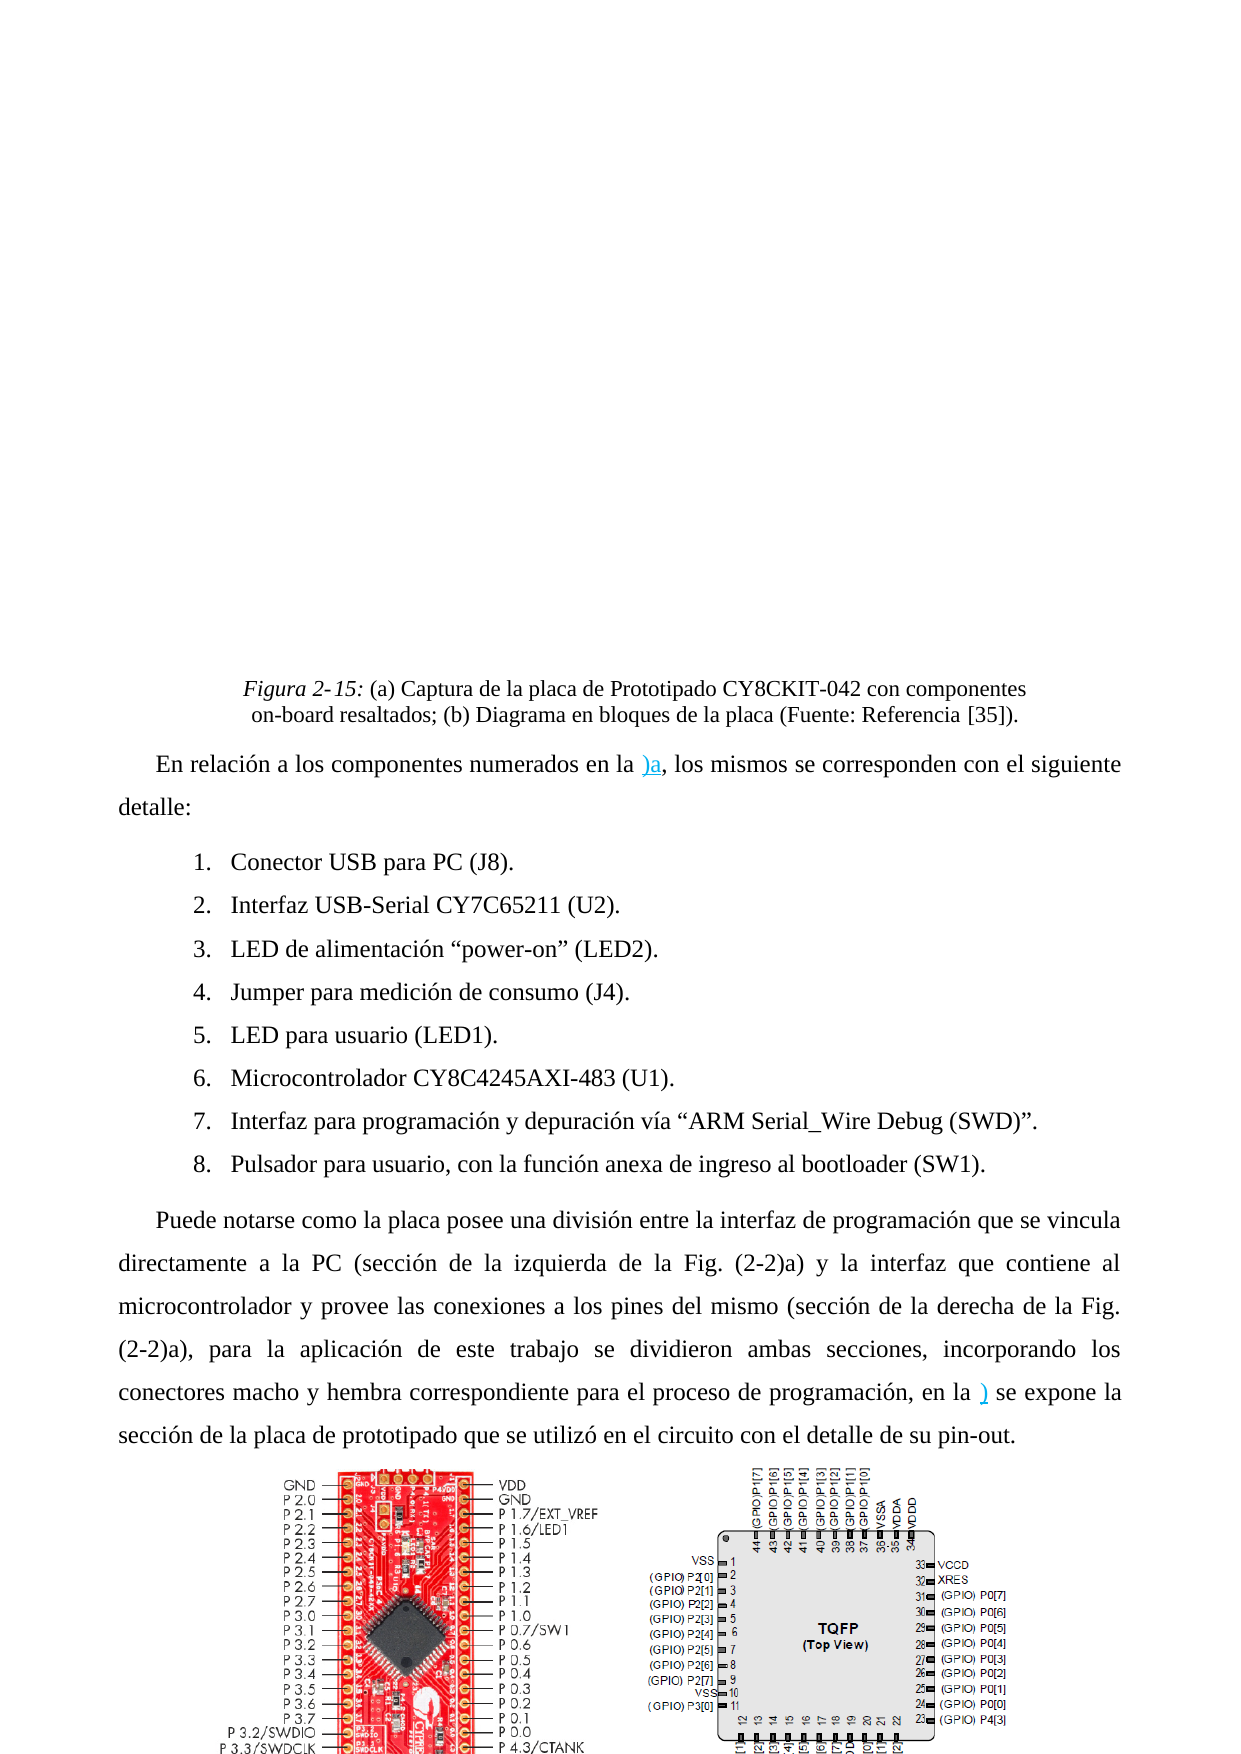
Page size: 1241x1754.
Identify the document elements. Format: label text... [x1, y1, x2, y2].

list Jumper para medición de consumo (J4). [193, 977, 1122, 1006]
list LED para usuario (LED1). [193, 1020, 1122, 1049]
list Pulsador para usuario, con la función anexa de ingreso al bootloader (SW1). [193, 1149, 1122, 1178]
list Interfaz USB-Serial CY7C65211 (U2). [193, 891, 1122, 919]
list Conector USB para PC (J8). [193, 847, 1122, 876]
list LED de alimentación “power-on” (LED2). [193, 934, 1122, 962]
picture [206, 1456, 1023, 1754]
list Interfaz para programación y depuración vía “ARM Serial_Wire Debug (SWD)”. [193, 1106, 1122, 1135]
list Microcontrolador CY8C4245AXI-483 (U1). [193, 1063, 1122, 1092]
